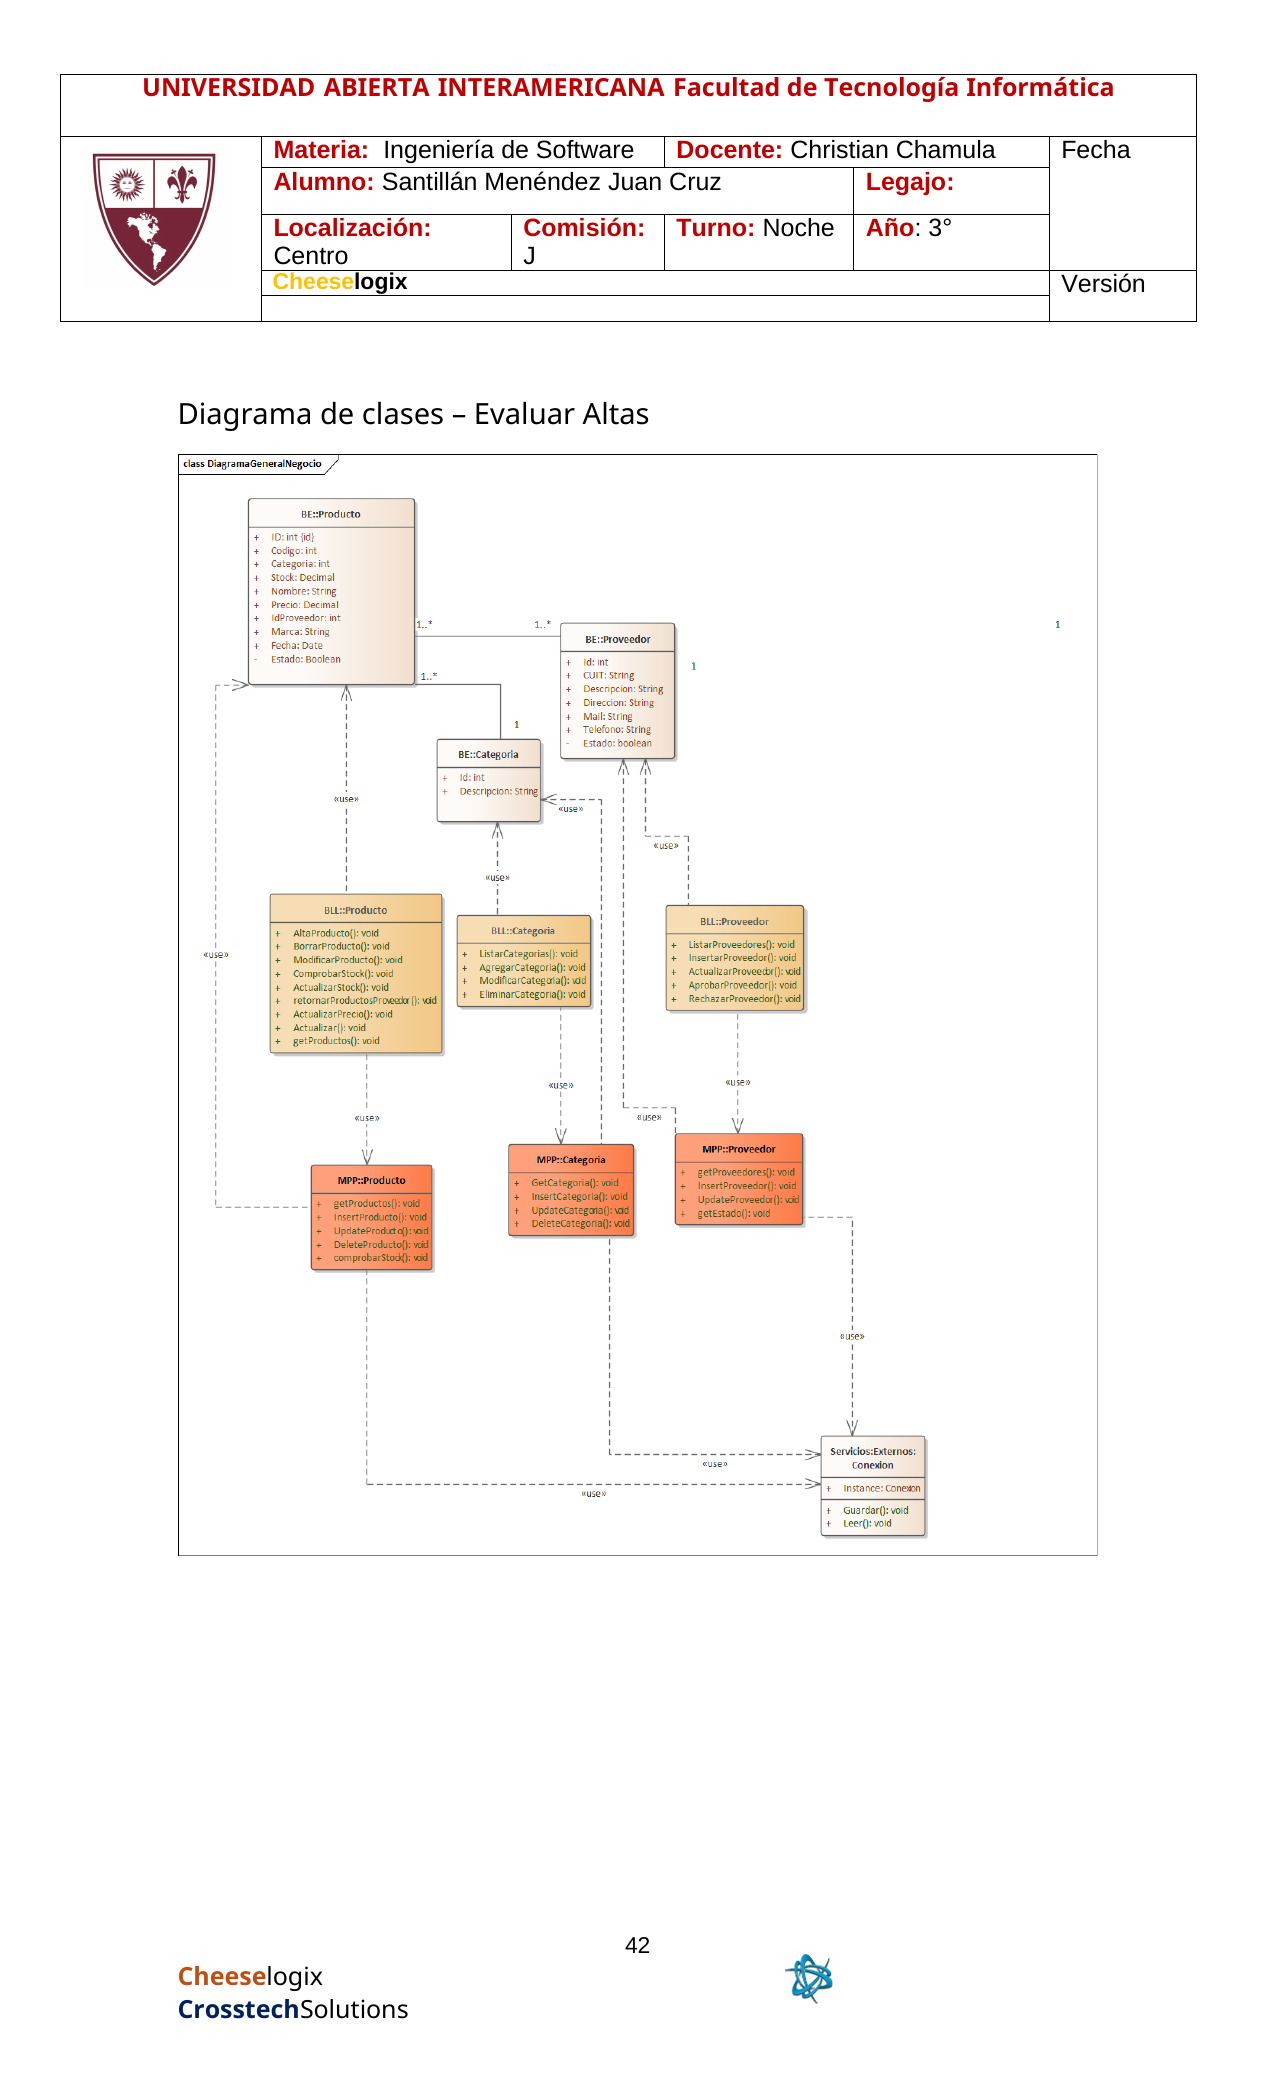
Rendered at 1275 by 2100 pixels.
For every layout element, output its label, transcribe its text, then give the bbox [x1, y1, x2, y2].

picture [784, 1954, 833, 2004]
picture [805, 1972, 817, 1984]
picture [810, 1977, 826, 1991]
picture [177, 453, 1098, 1556]
text Diagrama de clases – Evaluar Altas [177, 394, 1098, 433]
picture [809, 1954, 833, 1979]
picture [805, 1961, 821, 1972]
picture [82, 145, 225, 288]
picture [798, 1971, 804, 1984]
